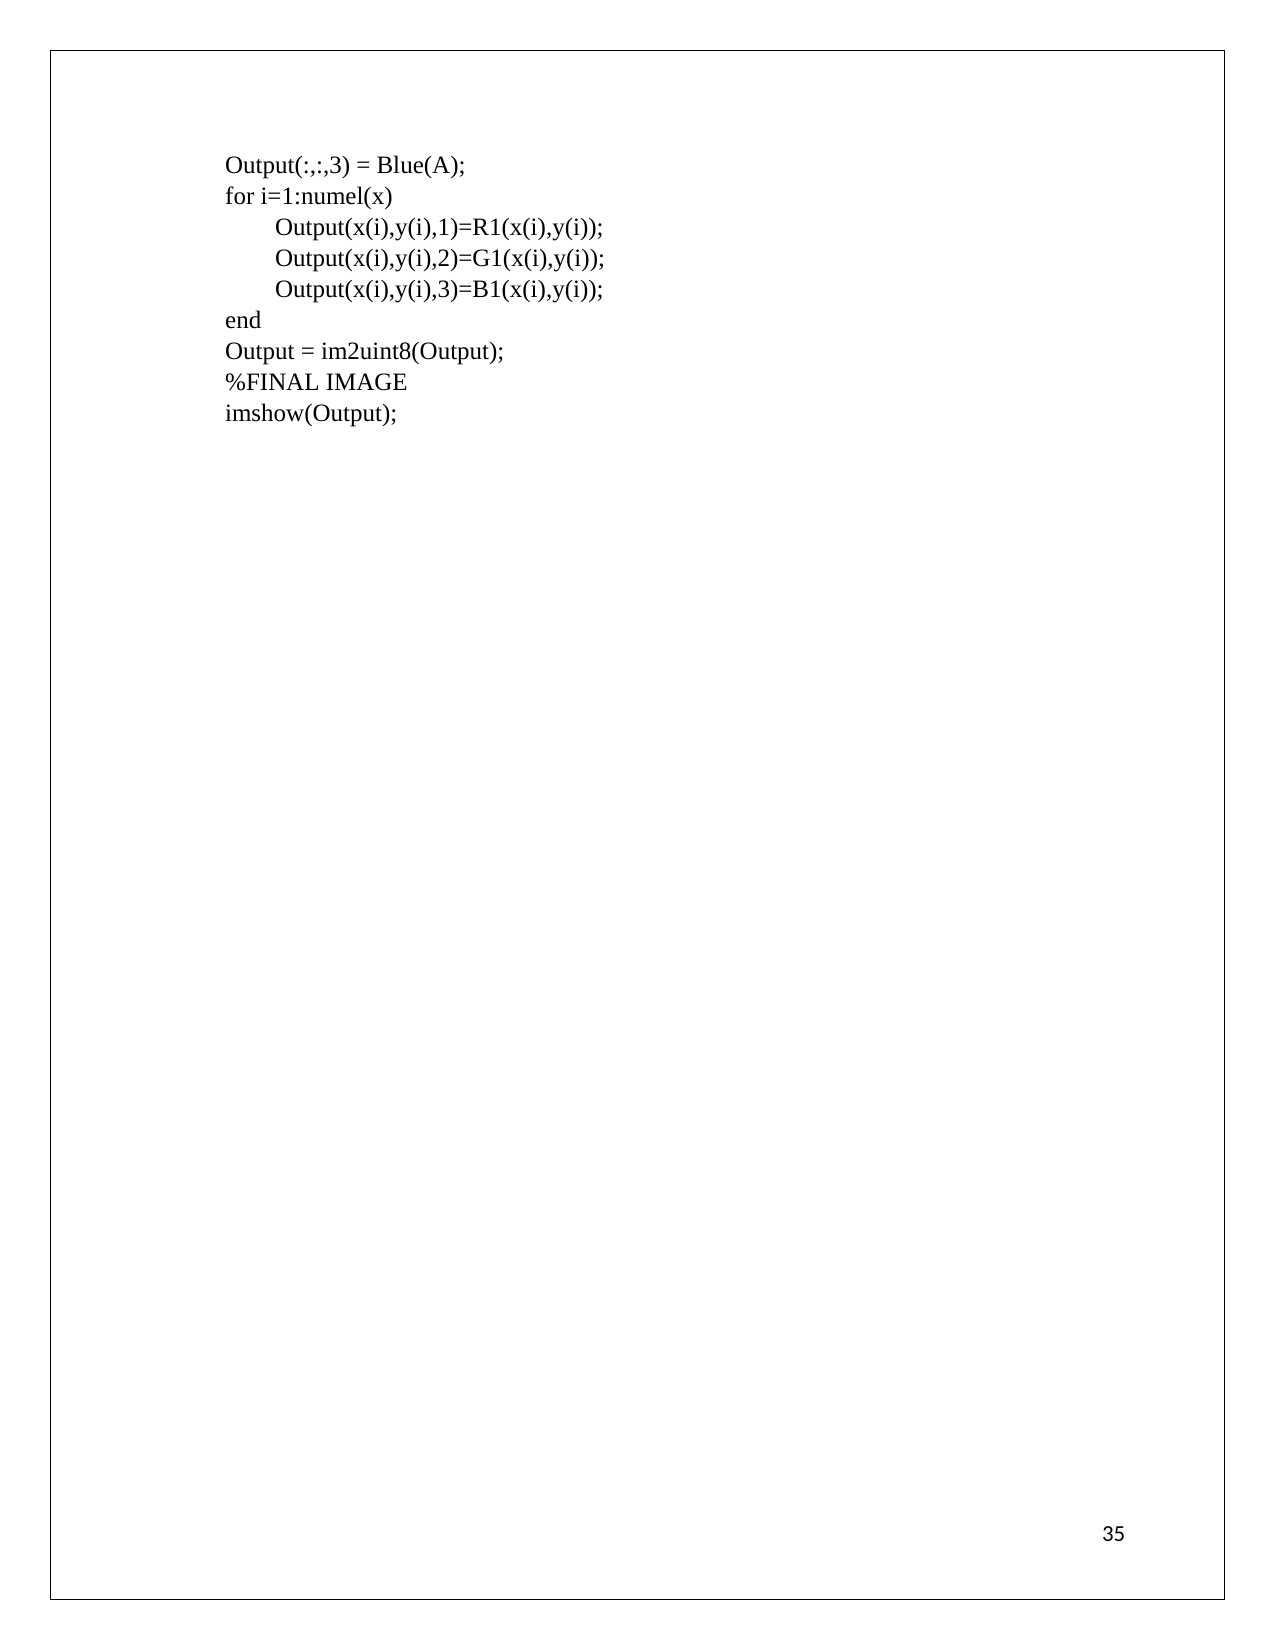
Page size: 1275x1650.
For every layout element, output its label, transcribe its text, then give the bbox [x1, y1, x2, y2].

list Output(:,:,3) = Blue(A); [225, 150, 1125, 179]
list %FINAL IMAGE [225, 367, 1125, 396]
list imshow(Output); [225, 398, 1125, 427]
list Output(x(i),y(i),1)=R1(x(i),y(i)); [225, 212, 1125, 241]
list for i=1:numel(x) [225, 181, 1125, 210]
list Output(x(i),y(i),3)=B1(x(i),y(i)); [225, 274, 1125, 303]
list Output(x(i),y(i),2)=G1(x(i),y(i)); [225, 243, 1125, 272]
list end [225, 305, 1125, 334]
list Output = im2uint8(Output); [225, 336, 1125, 365]
